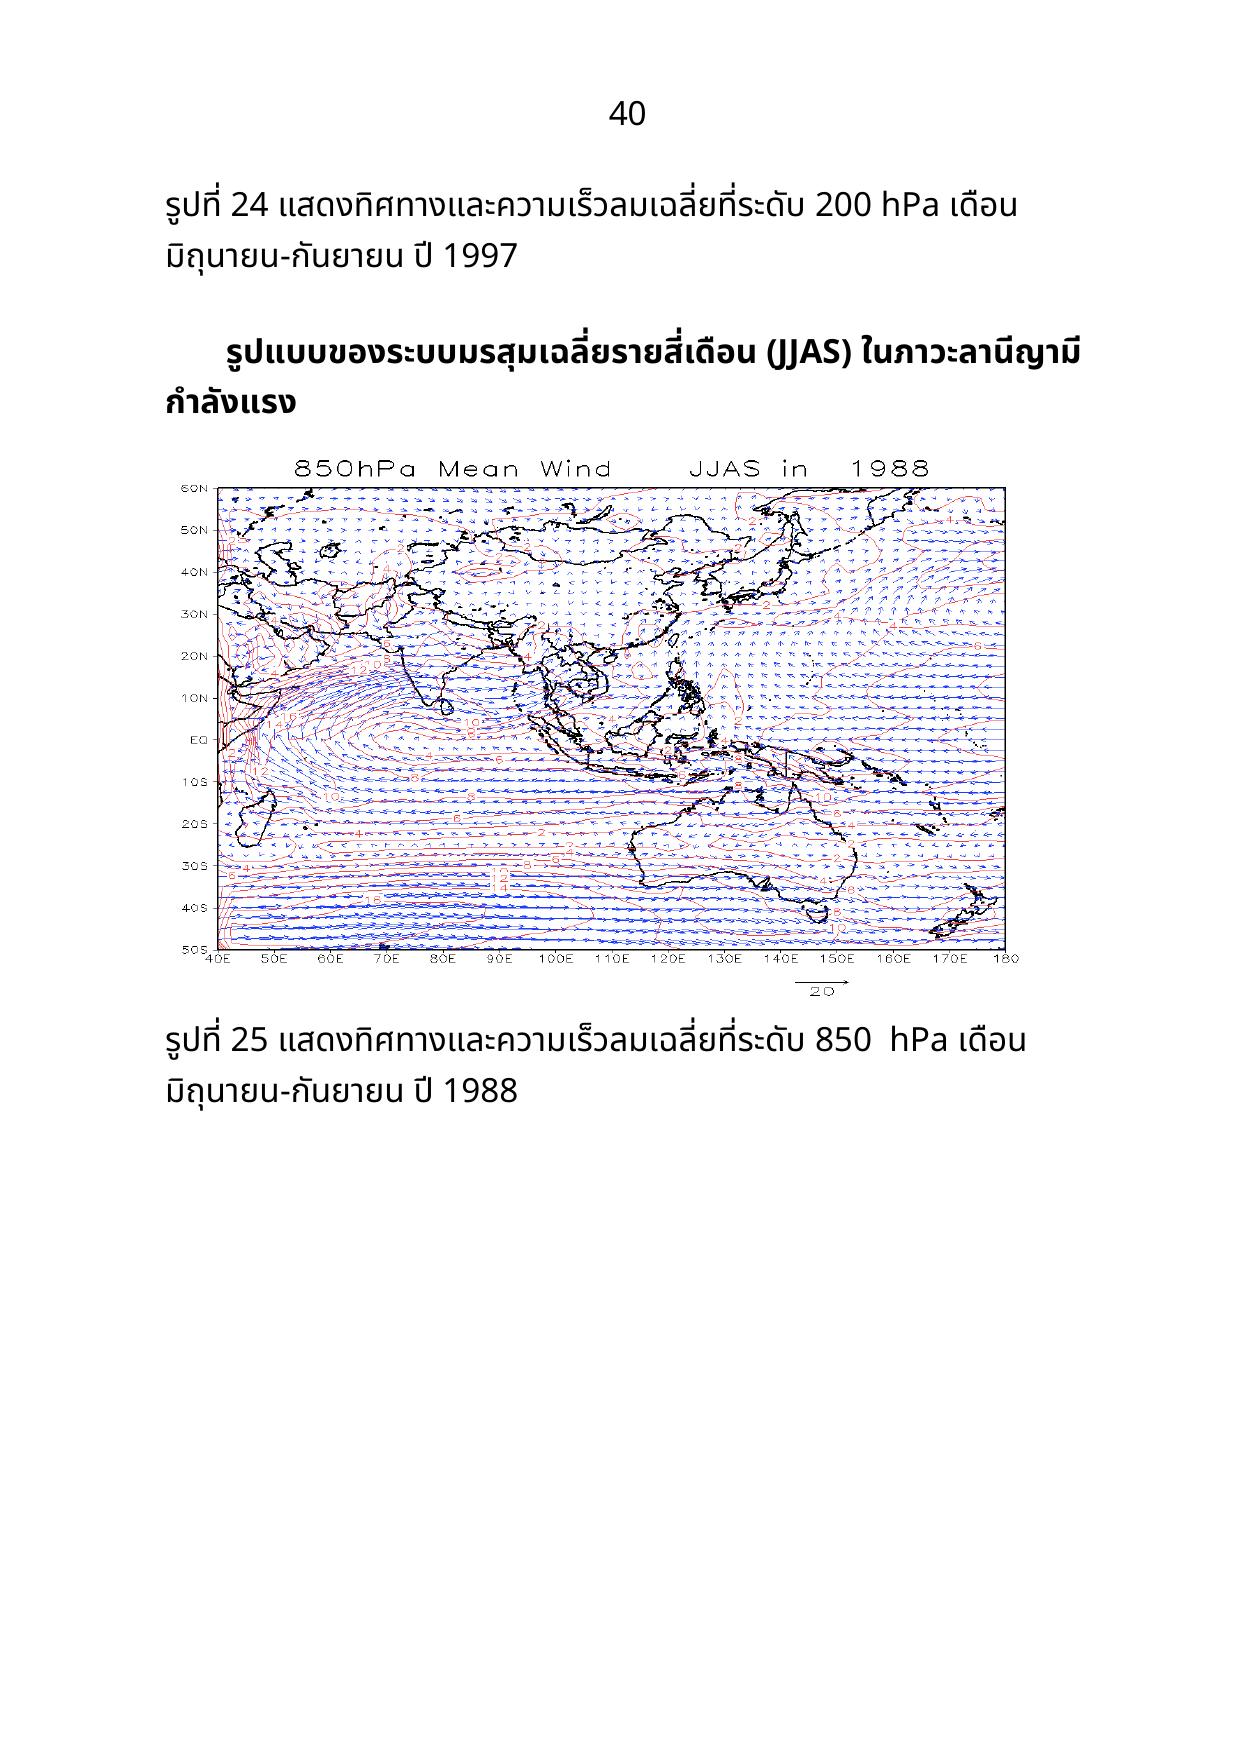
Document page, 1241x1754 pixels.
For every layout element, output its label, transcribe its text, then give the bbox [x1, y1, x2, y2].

text รูปที่ 24 แสดงทิศทางและความเร็วลมเฉลี่ยที่ระดับ 200 hPa เดือนมิถุนายน-กันยายน ปี 1997 [165, 181, 1090, 282]
picture [165, 428, 1058, 1016]
text รูปที่ 25 แสดงทิศทางและความเร็วลมเฉลี่ยที่ระดับ 850 hPa เดือนมิถุนายน-กันยายน ปี 1988 [165, 1016, 1090, 1117]
text รูปแบบของระบบมรสุมเฉลี่ยรายสี่เดือน (JJAS) ในภาวะลานีญามีกำลังแรง [165, 327, 1090, 428]
